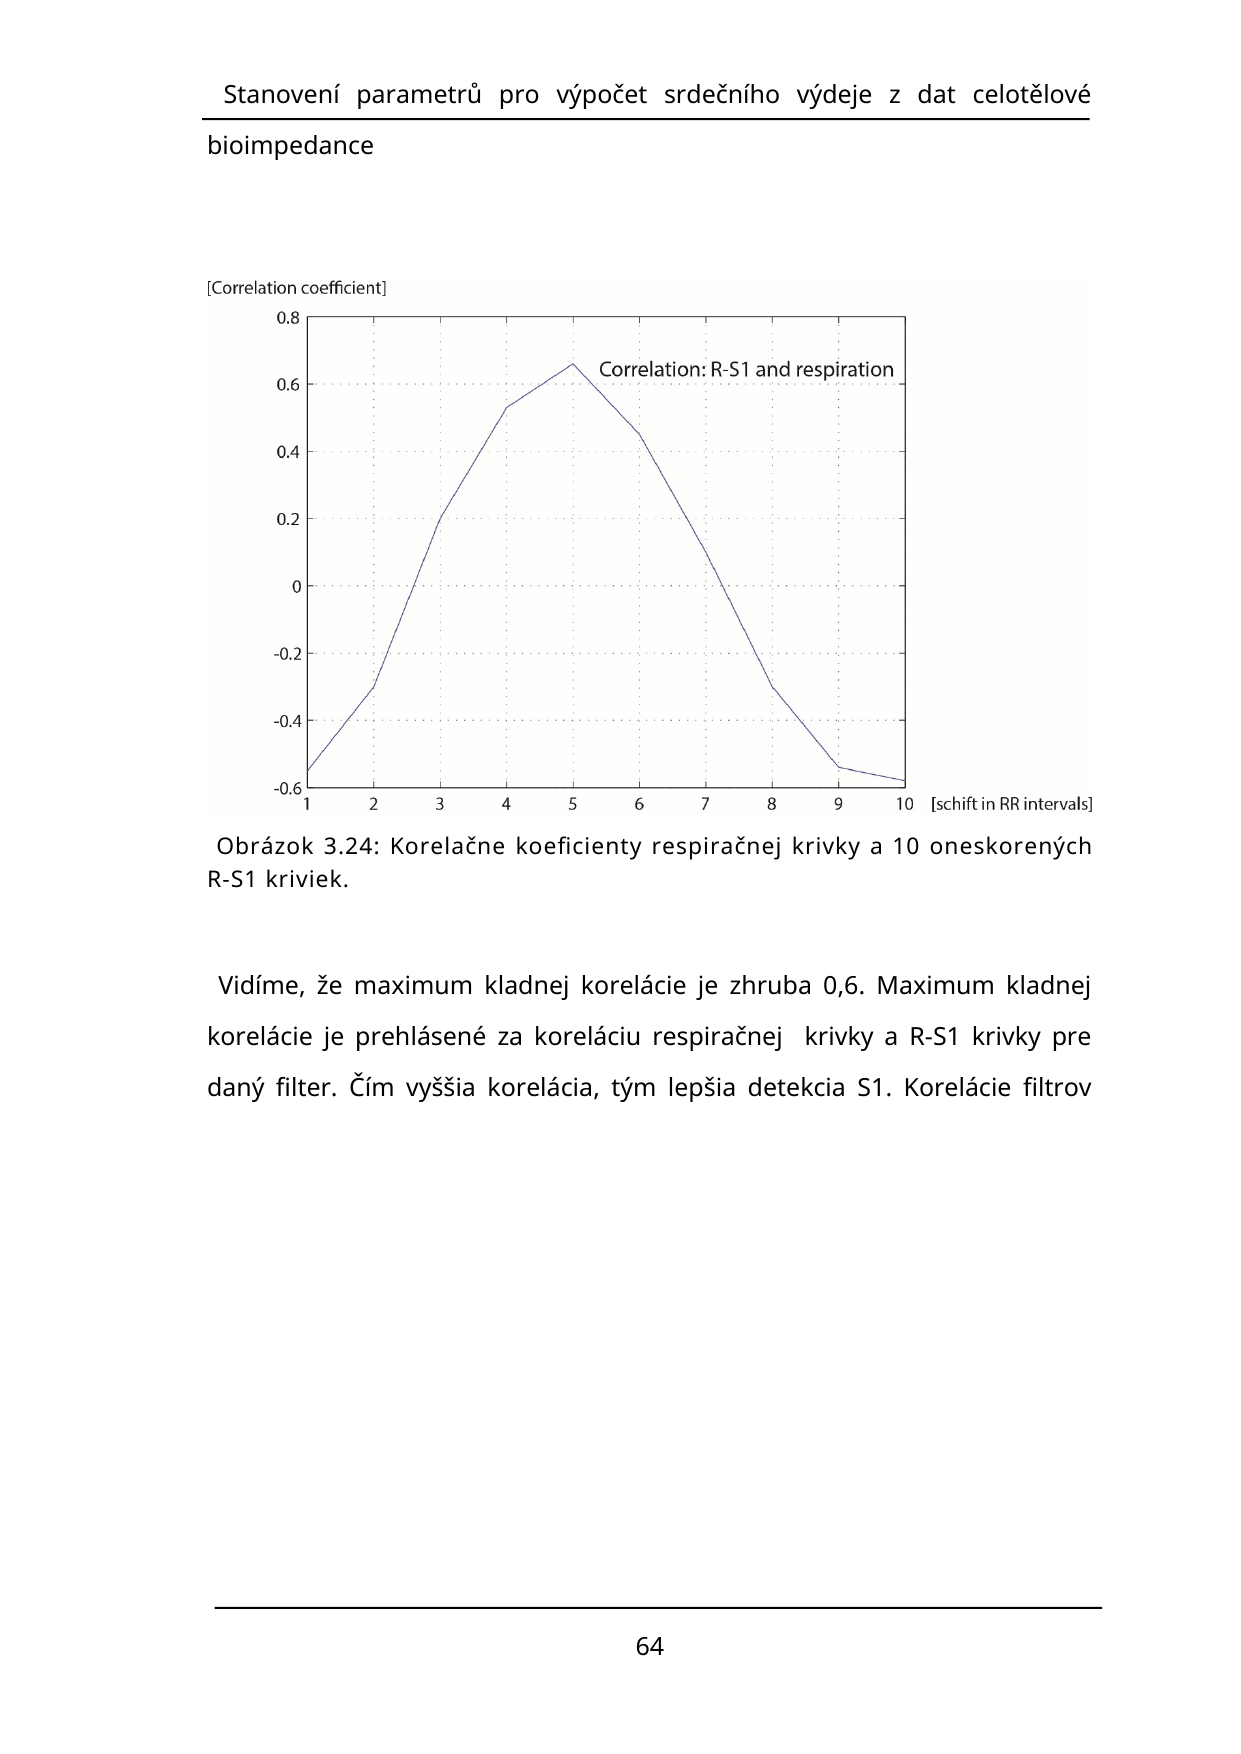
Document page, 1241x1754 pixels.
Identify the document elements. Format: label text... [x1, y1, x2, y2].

picture [206, 278, 1093, 814]
text Vidíme, že maximum kladnej korelácie je zhruba 0,6. Maximum kladnej korelácie je prehlásené za koreláciu respiračnej krivky a R-S1 krivky pre daný filter. Čím vyššia korelácia, tým lepšia detekcia S1. Korelácie filtrov namiesto ich poradových čísiel [207, 968, 1092, 1104]
